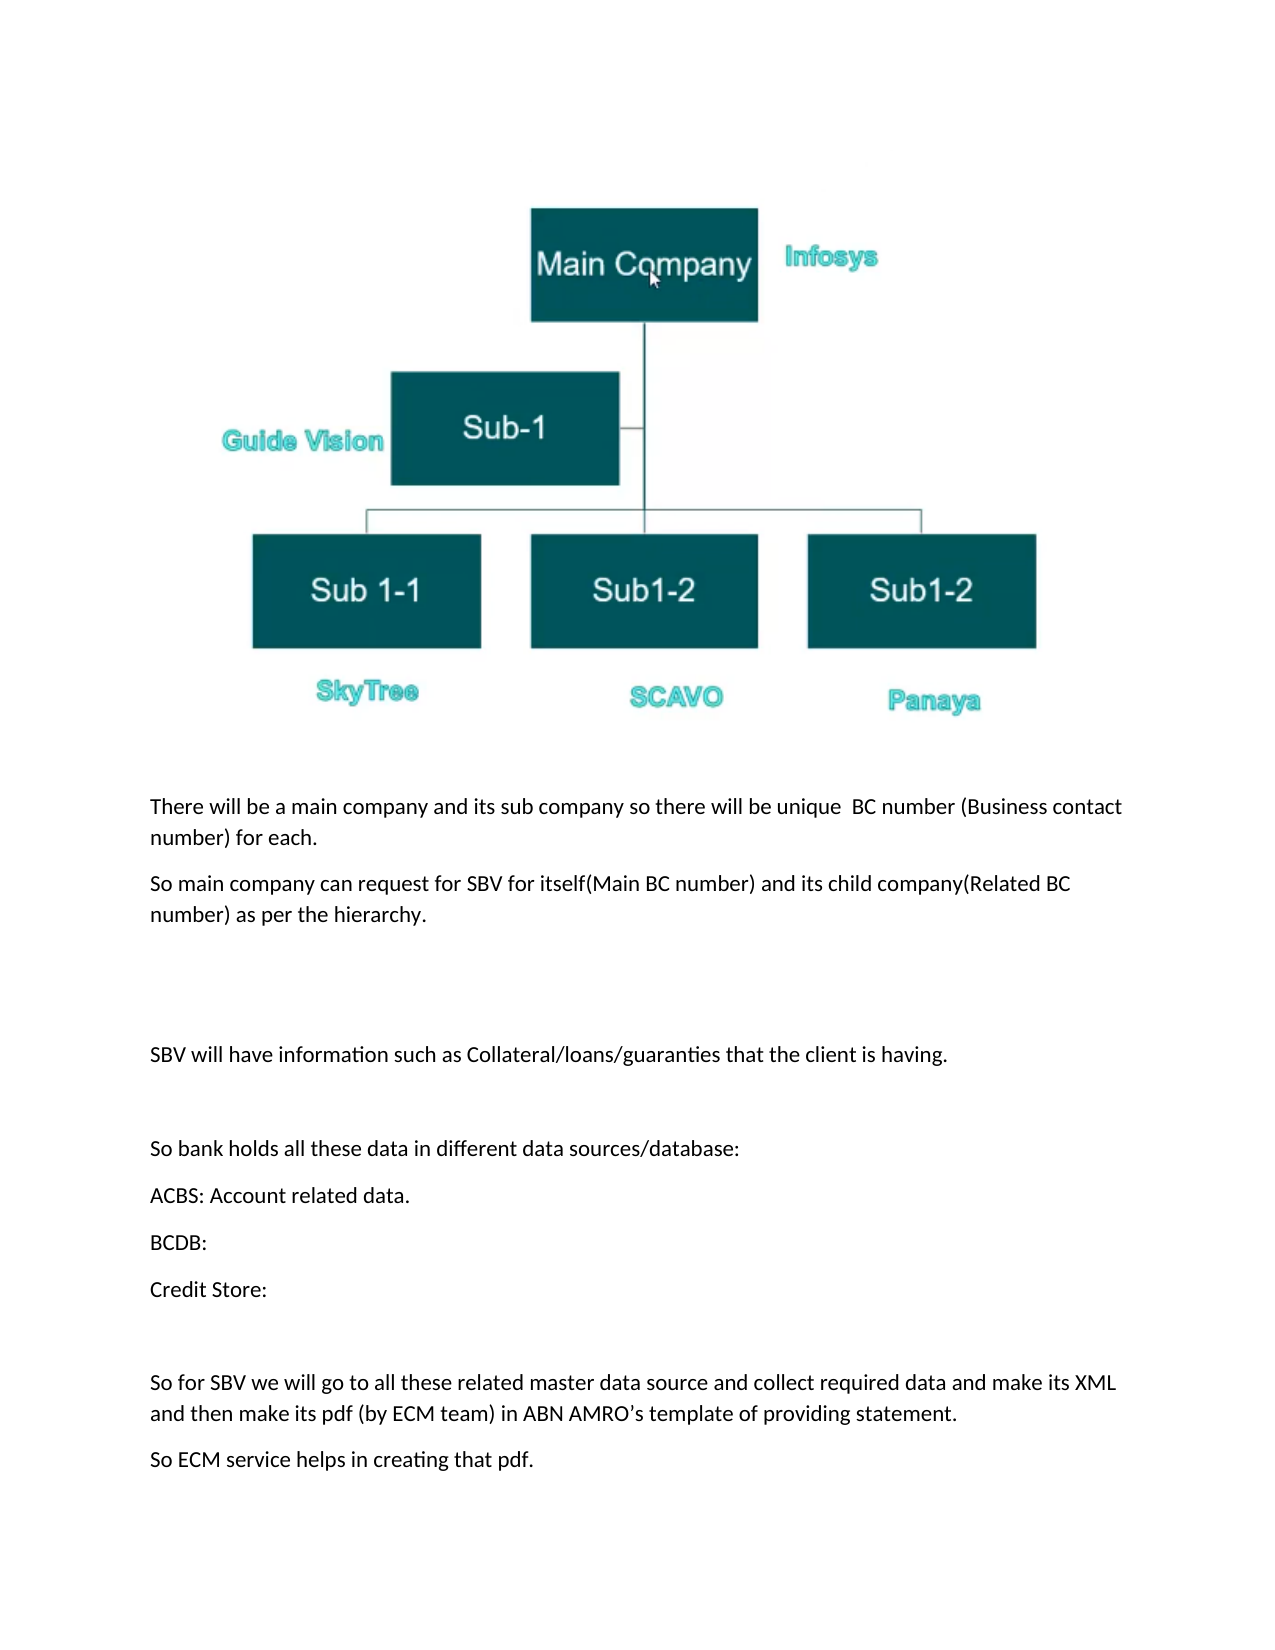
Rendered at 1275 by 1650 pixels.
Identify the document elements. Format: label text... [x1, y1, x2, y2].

text BCDB: [150, 1228, 1125, 1256]
text So for SBV we will go to all these related master data source and collect required data and make its XML and then make its pdf (by ECM team) in ABN AMRO’s template of providing statement. [150, 1368, 1125, 1427]
text So ECM service helps in creating that pdf. [150, 1446, 1125, 1473]
text So bank holds all these data in different data sources/database: [150, 1134, 1125, 1162]
text Credit Store: [150, 1275, 1125, 1303]
text There will be a main company and its sub company so there will be unique BC number (Business contact number) for each. [150, 792, 1125, 851]
text SBV will have information such as Collateral/loans/guaranties that the client is having. [150, 1040, 1125, 1068]
text ACBS: Account related data. [150, 1181, 1125, 1209]
picture [150, 150, 1118, 774]
text So main company can request for SBV for itself(Main BC number) and its child company(Related BC number) as per the hierarchy. [150, 869, 1125, 928]
